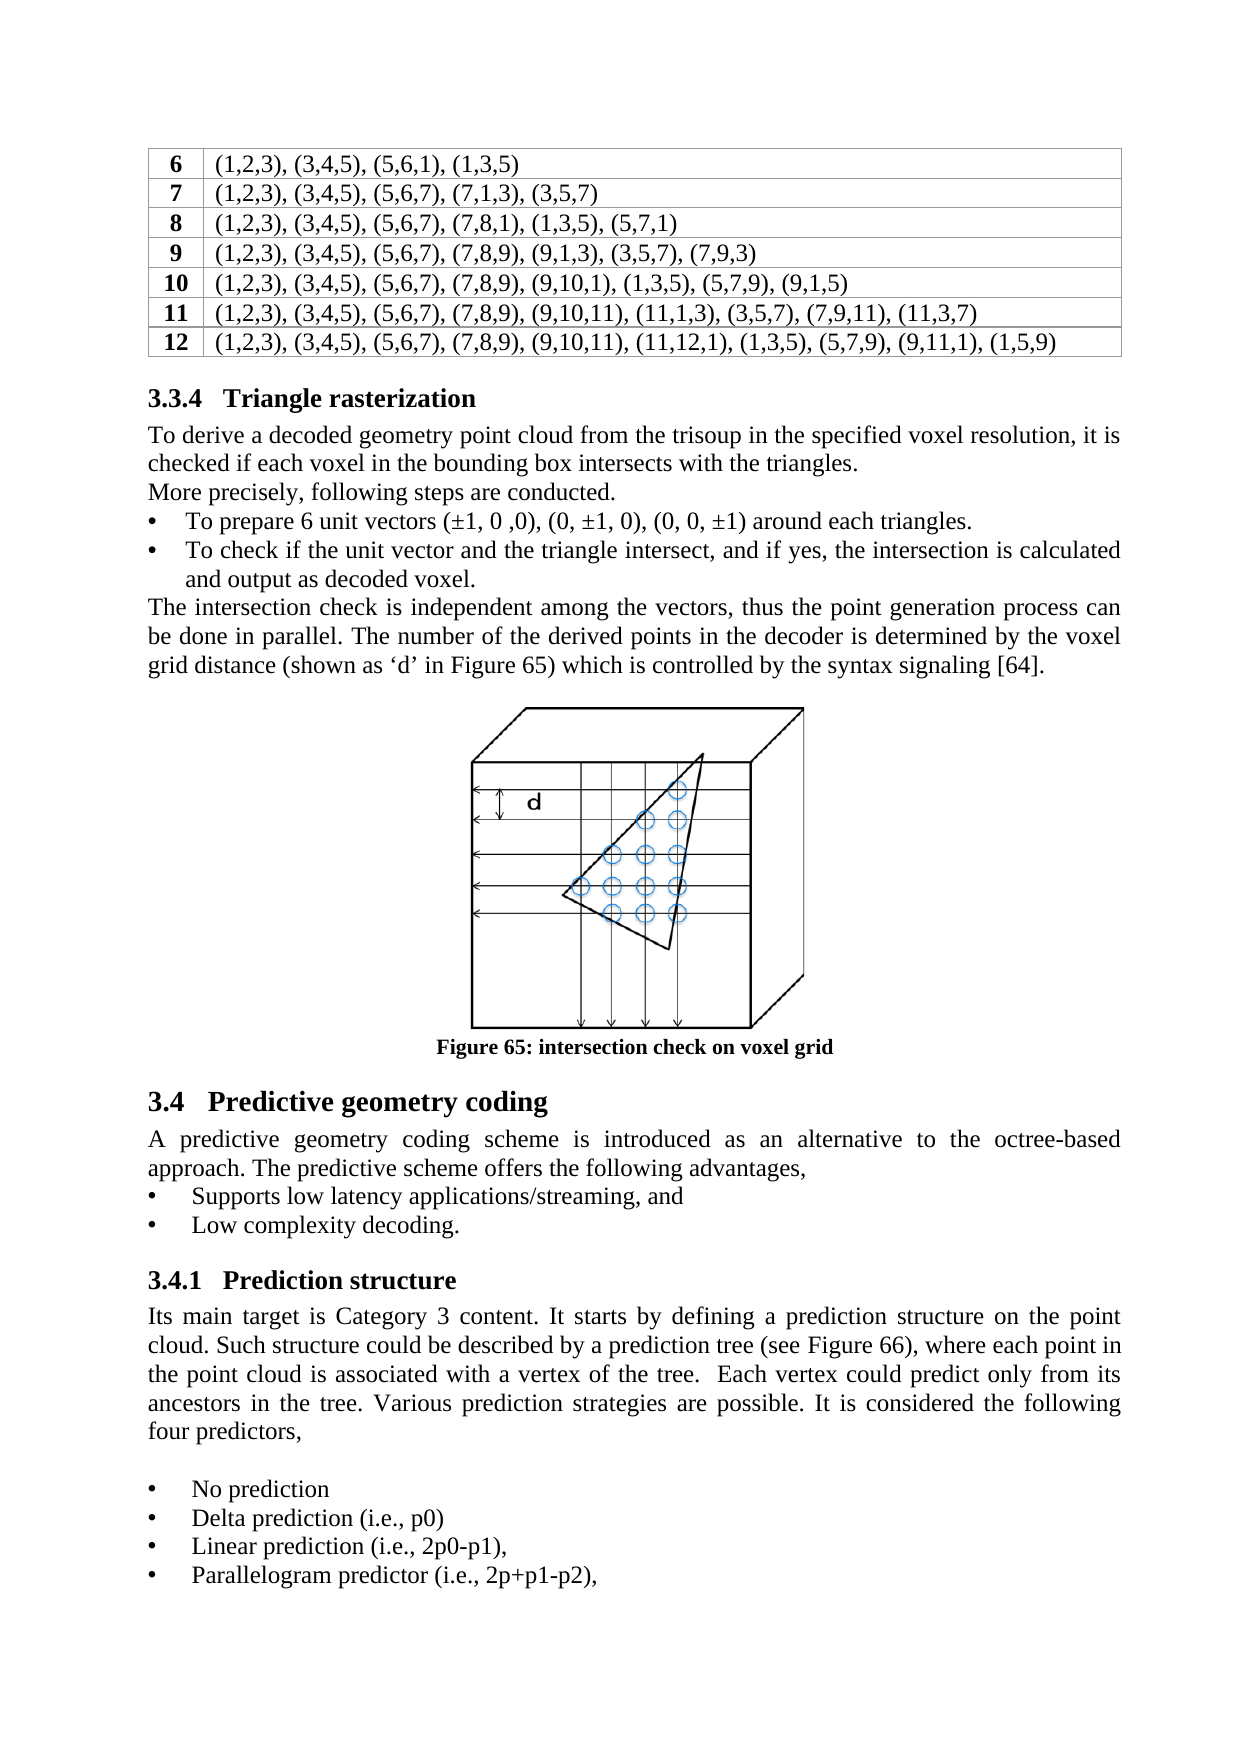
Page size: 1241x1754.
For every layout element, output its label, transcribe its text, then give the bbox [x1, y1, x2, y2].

table_cell (1,2,3), (3,4,5), (5,6,7), (7,8,1), (1,3,5), (5,7,1) [204, 208, 1121, 237]
table_cell 8 [149, 208, 203, 237]
list Linear prediction (i.e., 2p0-p1), [148, 1531, 1122, 1560]
text To derive a decoded geometry point cloud from the trisoup in the specified voxel resolution, it is checked if each voxel in the bounding box intersects with the triangles. [148, 420, 1122, 477]
table_cell (1,2,3), (3,4,5), (5,6,1), (1,3,5) [204, 149, 1121, 177]
table_cell 12 [149, 328, 203, 356]
picture [465, 707, 805, 1034]
text A predictive geometry coding scheme is introduced as an alternative to the octree-based approach. The predictive scheme offers the following advantages, [148, 1124, 1122, 1181]
table_cell 11 [149, 298, 203, 326]
subtitle Triangle rasterization [148, 382, 1122, 413]
table_cell 6 [149, 149, 203, 177]
table_cell (1,2,3), (3,4,5), (5,6,7), (7,8,9), (9,10,11), (11,12,1), (1,3,5), (5,7,9), (9,11,1), (1,5,9) [204, 328, 1121, 356]
table_cell 10 [149, 268, 203, 297]
list To check if the unit vector and the triangle intersect, and if yes, the intersection is calculated and output as decoded voxel. [148, 535, 1122, 592]
list Low complexity decoding. [148, 1210, 1122, 1239]
table_cell (1,2,3), (3,4,5), (5,6,7), (7,8,9), (9,10,1), (1,3,5), (5,7,9), (9,1,5) [204, 268, 1121, 297]
list Parallelogram predictor (i.e., 2p+p1-p2), [148, 1560, 1122, 1589]
text More precisely, following steps are conducted. [148, 477, 1122, 506]
list Delta prediction (i.e., p0) [148, 1503, 1122, 1531]
subtitle Prediction structure [148, 1264, 1122, 1295]
list No prediction [148, 1474, 1122, 1503]
table_cell 9 [149, 238, 203, 267]
table_cell (1,2,3), (3,4,5), (5,6,7), (7,8,9), (9,10,11), (11,1,3), (3,5,7), (7,9,11), (11,3,7) [204, 298, 1121, 326]
list To prepare 6 unit vectors (±1, 0 ,0), (0, ±1, 0), (0, 0, ±1) around each triangles. [148, 506, 1122, 535]
table_cell 7 [149, 179, 203, 207]
table_cell (1,2,3), (3,4,5), (5,6,7), (7,1,3), (3,5,7) [204, 179, 1121, 207]
subtitle Predictive geometry coding [148, 1084, 1122, 1118]
list Supports low latency applications/streaming, and [148, 1181, 1122, 1210]
table_cell (1,2,3), (3,4,5), (5,6,7), (7,8,9), (9,1,3), (3,5,7), (7,9,3) [204, 238, 1121, 267]
